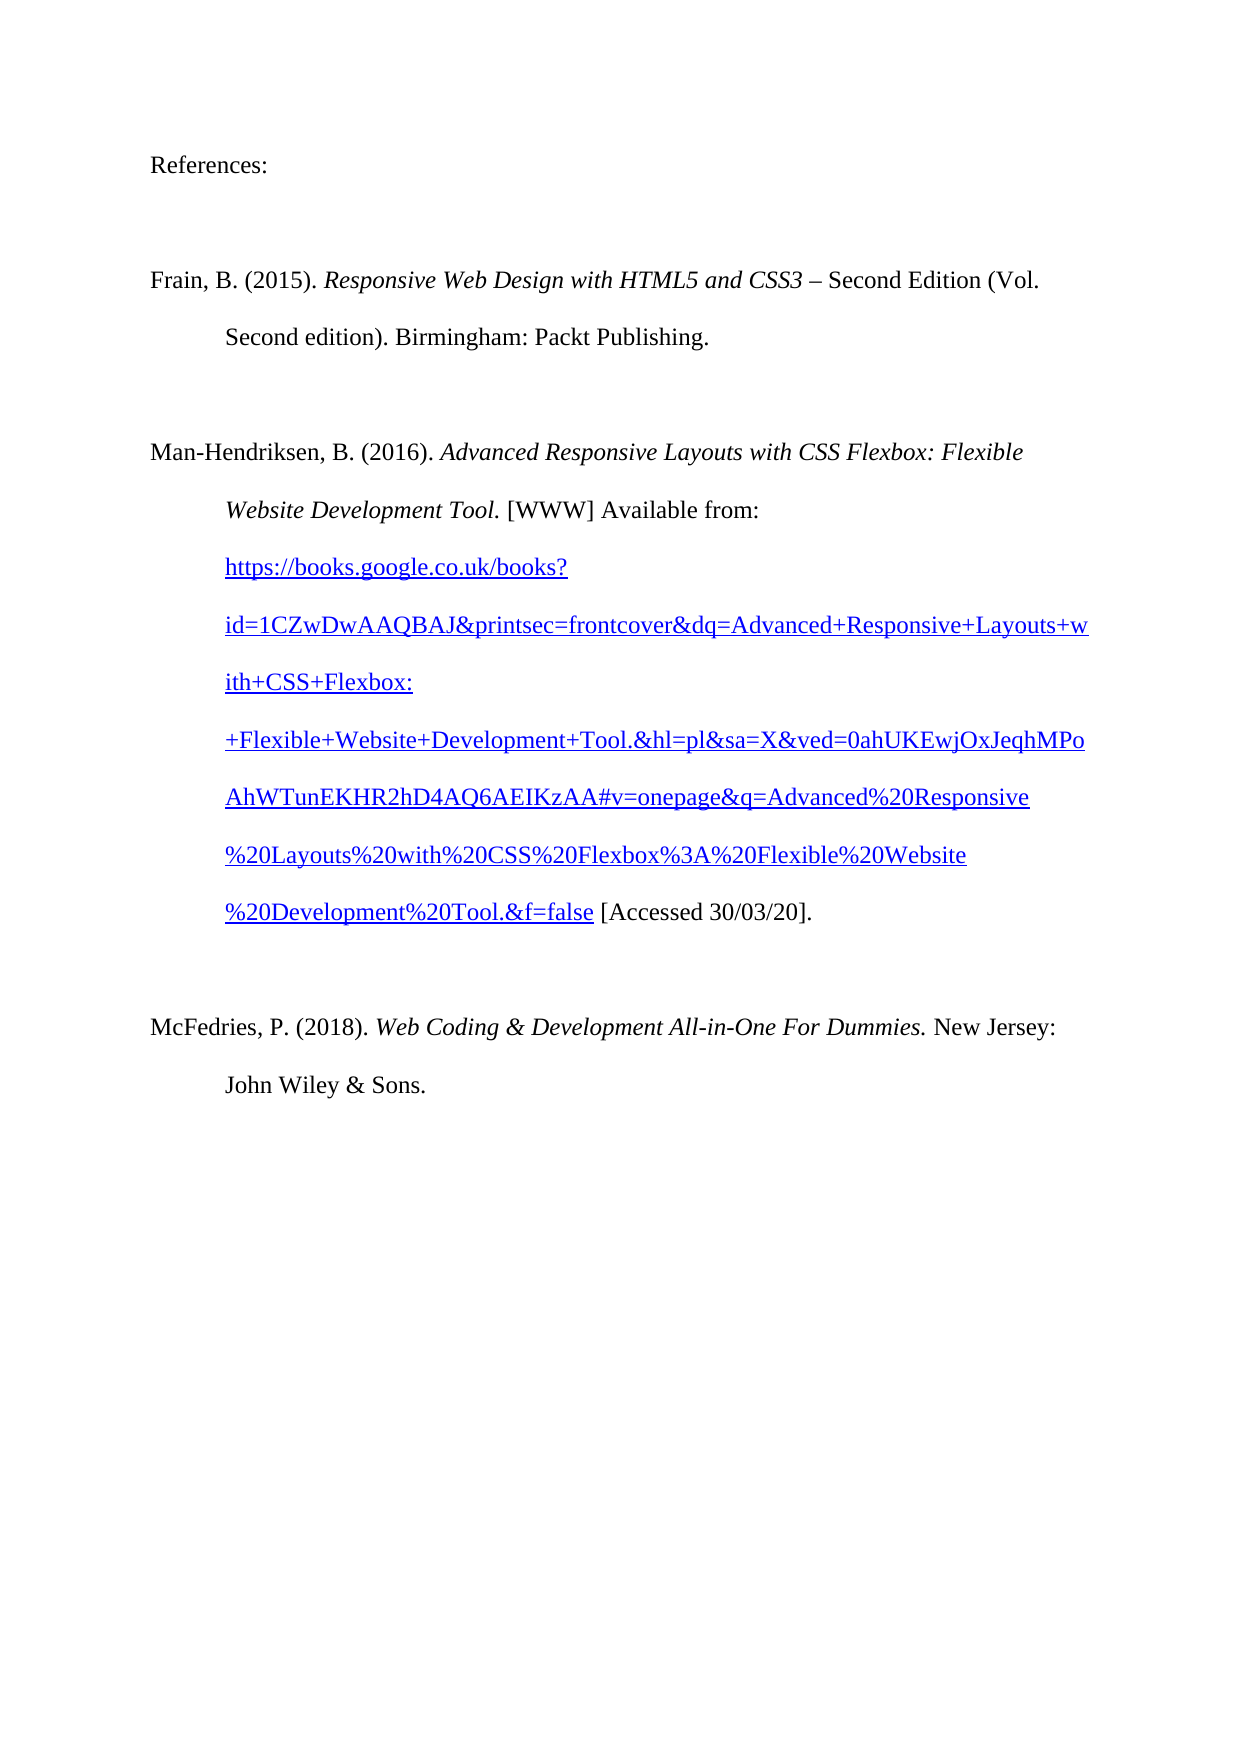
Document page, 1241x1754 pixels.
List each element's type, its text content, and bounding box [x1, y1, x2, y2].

text Man-Hendriksen, B. (2016). Advanced Responsive Layouts with CSS Flexbox: Flexible [150, 437, 1090, 466]
text Frain, B. (2015). Responsive Web Design with HTML5 and CSS3 – Second Edition (Vol. Second edition). Birmingham: Packt Publishing. [150, 265, 1090, 351]
text Website Development Tool. [WWW] Available from: https://books.google.co.uk/books?id=1CZwDwAAQBAJ&printsec=frontcover&dq=Advanced+Responsive+Layouts+with+CSS+Flexbox:+Flexible+Website+Development+Tool.&hl=pl&sa=X&ved=0ahUKEwjOxJeqhMPoAhWTunEKHR2hD4AQ6AEIKzAA#v=onepage&q=Advanced%20Responsive%20Layouts%20with%20CSS%20Flexbox%3A%20Flexible%20Website%20Development%20Tool.&f=false [Accessed 30/03/20]. [150, 495, 1090, 926]
text McFedries, P. (2018). Web Coding & Development All-in-One For Dummies. New Jersey: John Wiley & Sons. [150, 1012, 1090, 1099]
text References: [150, 150, 1090, 179]
